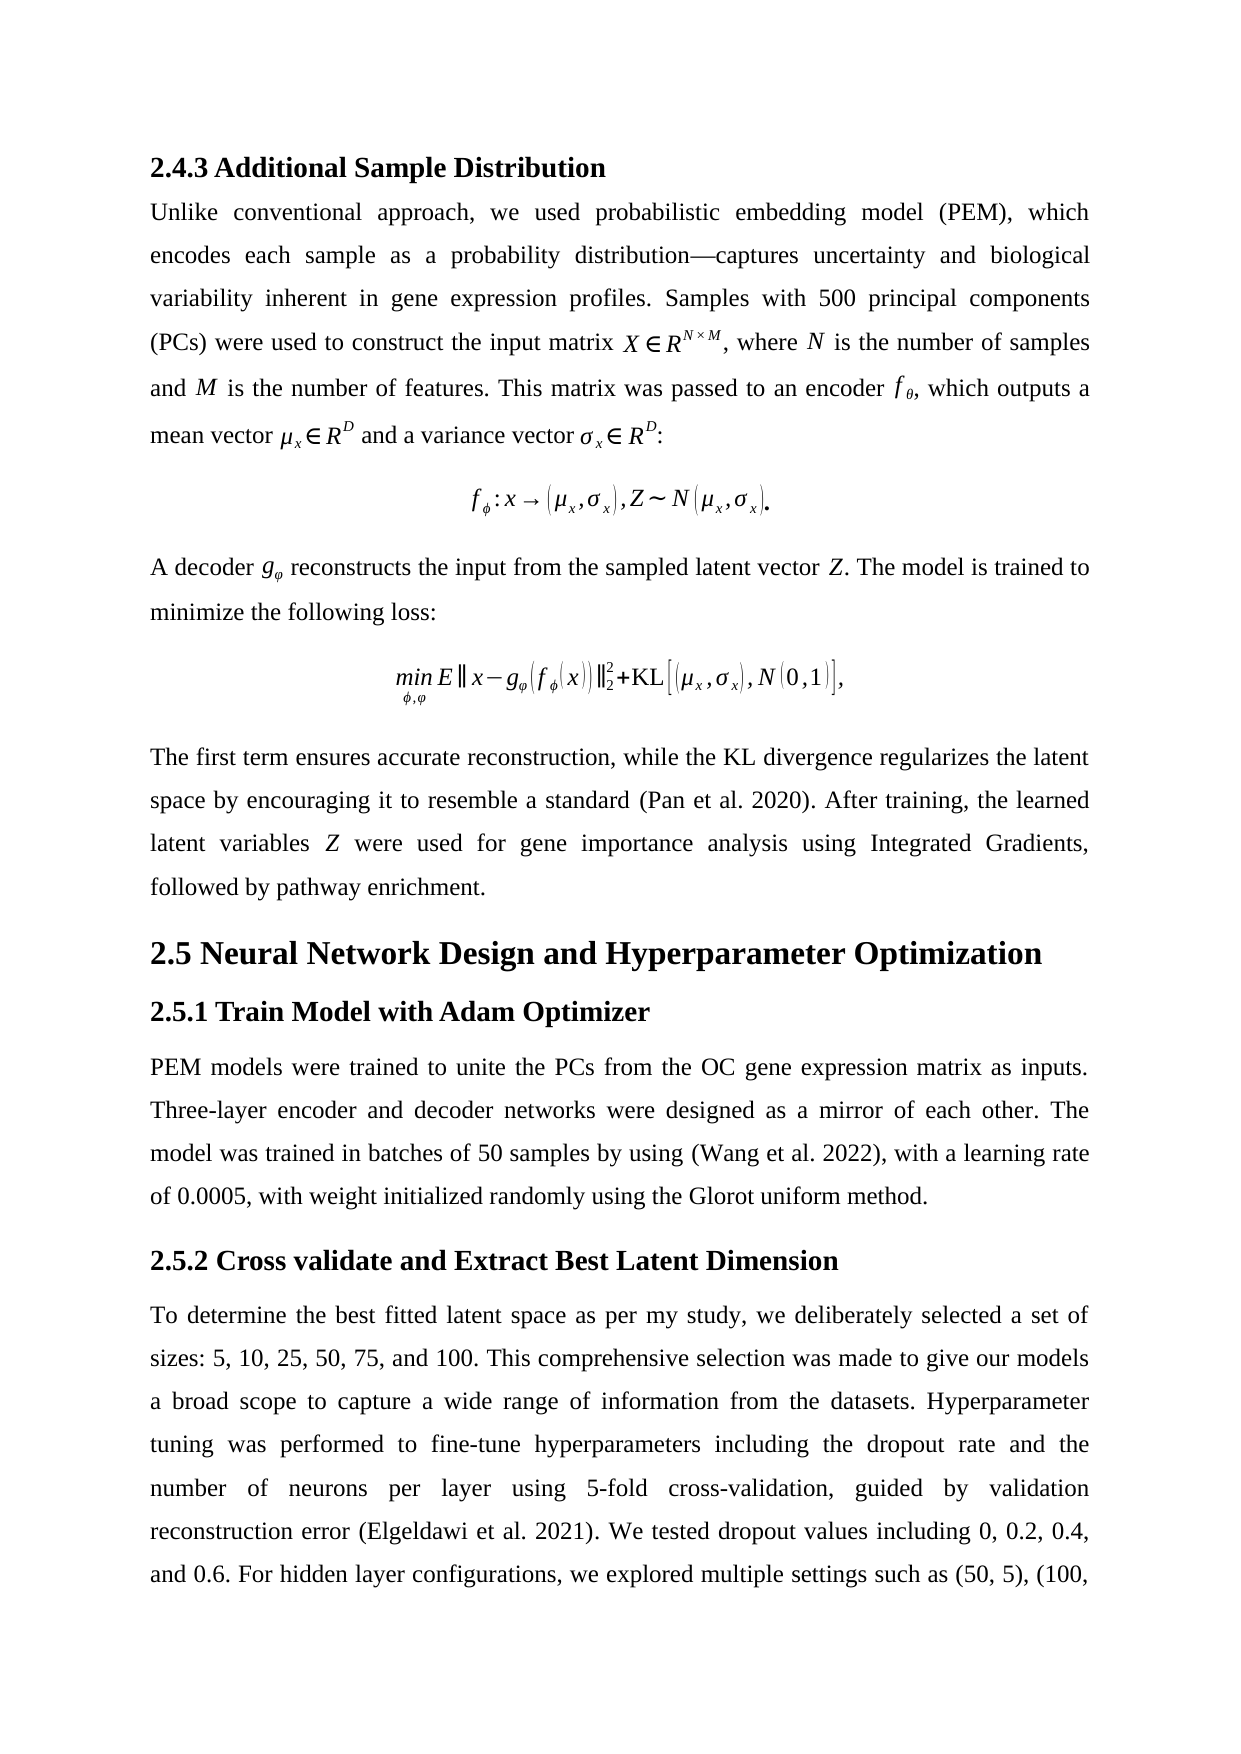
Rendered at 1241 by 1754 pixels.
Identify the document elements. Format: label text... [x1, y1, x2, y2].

subtitle 2.5 Neural Network Design and Hyperparameter Optimization [150, 933, 1090, 972]
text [150, 1300, 1090, 1588]
text PEM models were trained to unite the PCs from the OC gene expression matrix as inputs. Three-layer encoder and decoder networks were designed as a mirror of each other. The model was trained in batches of 50 samples by using , with a learning rate of 0.0005, with weight initialized randomly using the Glorot uniform method. [150, 1052, 1090, 1210]
subtitle 2.5.2 Cross validate and Extract Best Latent Dimension [150, 1243, 1090, 1276]
subtitle 2.4.3 Additional Sample Distribution [150, 150, 1090, 183]
text Unlike conventional approach, we used probabilistic embedding model (PEM), which encodes each sample as a probability distribution—captures uncertainty and biological variability inherent in gene expression profiles. Samples with 500 principal components (PCs) were used to construct the input matrix , where is the number of samples and is the number of features. This matrix was passed to an encoder , which outputs a mean vector and a variance vector : [150, 197, 1090, 452]
text . [150, 483, 1090, 518]
subtitle 2.5.1 Train Model with Adam Optimizer [150, 994, 1090, 1028]
text A decoder reconstructs the input from the sampled latent vector . The model is trained to minimize the following loss: [150, 551, 1090, 626]
text The first term ensures accurate reconstruction, while the KL divergence regularizes the latent space by encouraging it to resemble a standard . After training, the learned latent variables were used for gene importance analysis using Integrated Gradients, followed by pathway enrichment. [150, 742, 1090, 900]
